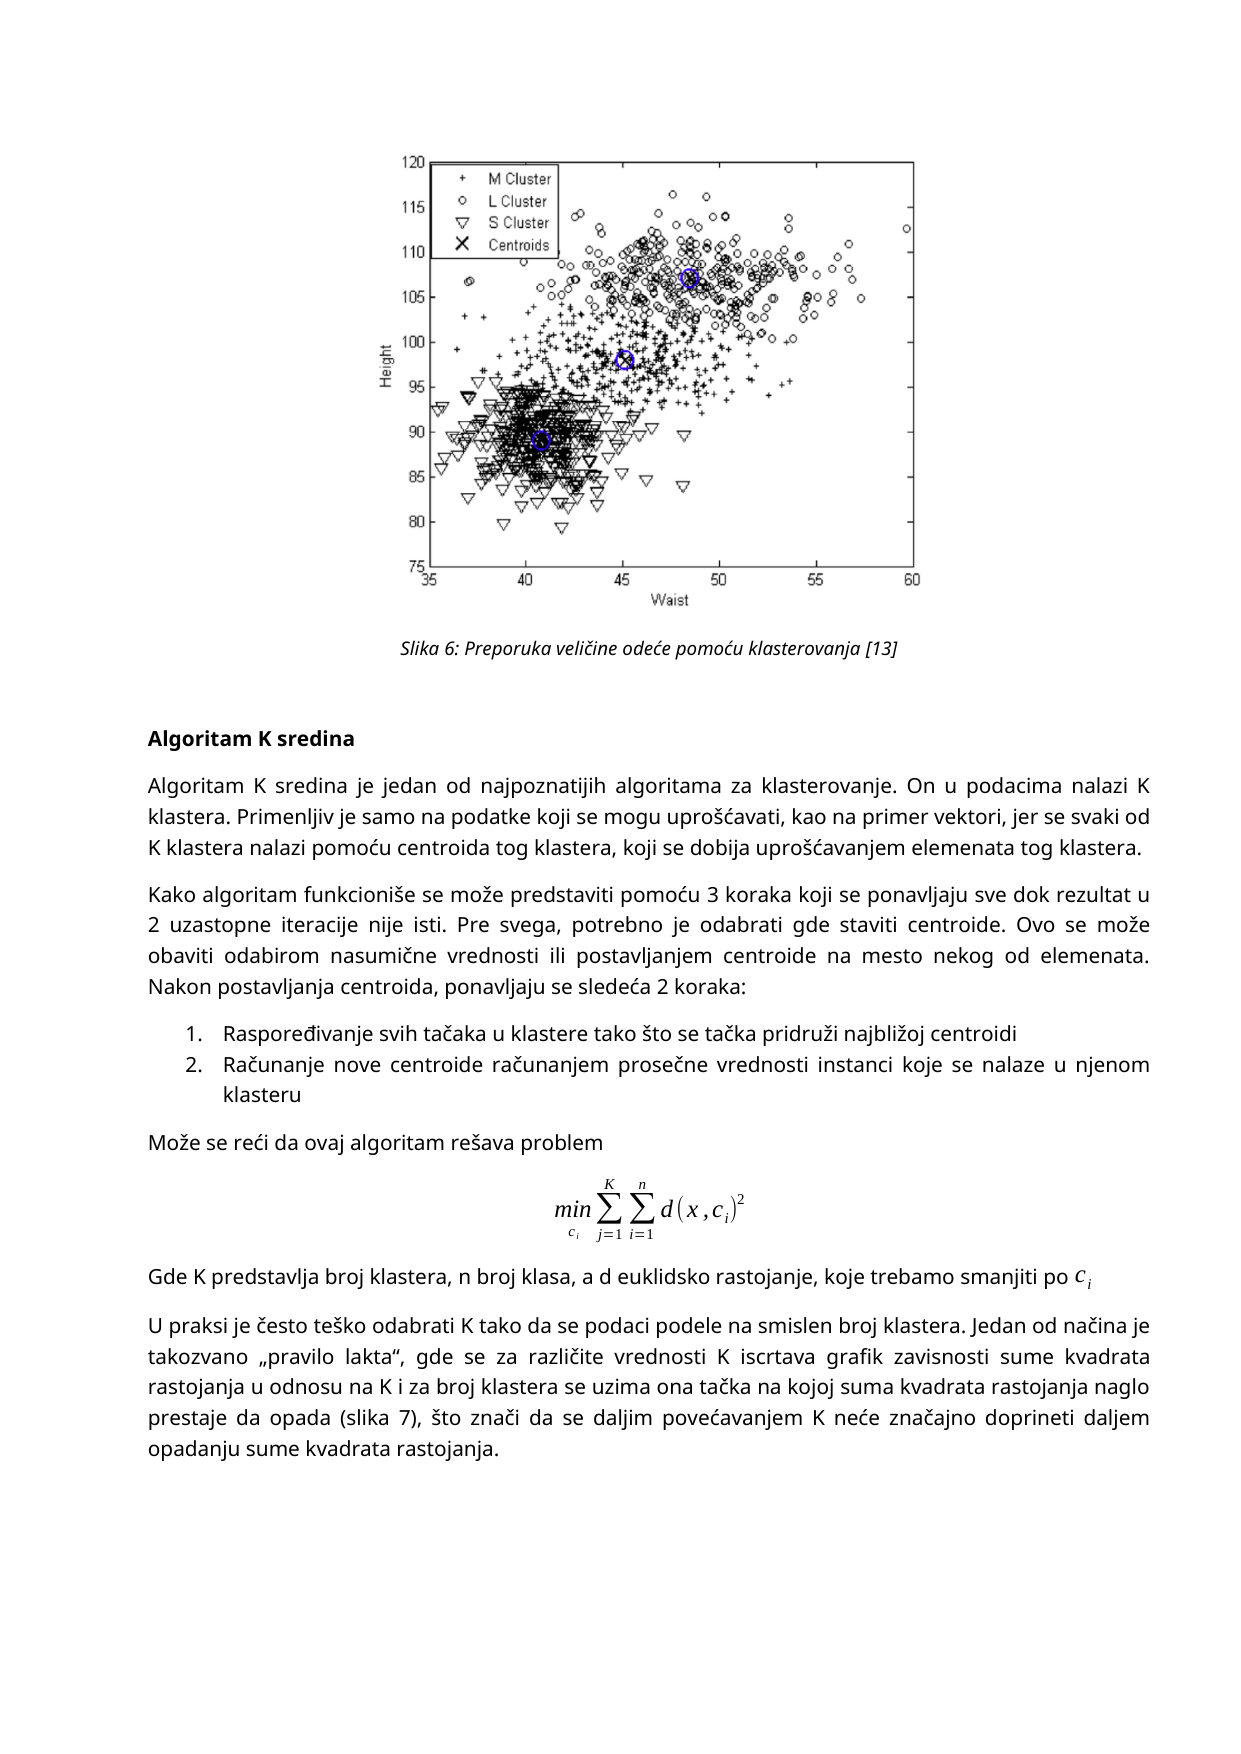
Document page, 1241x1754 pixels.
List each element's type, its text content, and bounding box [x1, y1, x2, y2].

picture [368, 147, 931, 617]
list Raspoređivanje svih tačaka u klastere tako što se tačka pridruži najbližoj centroidi [185, 1019, 1152, 1047]
text U praksi je često teško odabrati K tako da se podaci podele na smislen broj klastera. Jedan od načina je takozvano „pravilo lakta“, gde se za različite vrednosti K iscrtava grafik zavisnosti sume kvadrata rastojanja u odnosu na K i za broj klastera se uzima ona tačka na kojoj suma kvadrata rastojanja naglo prestaje da opada (slika 7), što znači da se daljim povećavanjem K neće značajno doprineti daljem opadanju sume kvadrata rastojanja. [148, 1311, 1152, 1462]
list Računanje nove centroide računanjem prosečne vrednosti instanci koje se nalaze u njenom klasteru [185, 1050, 1152, 1109]
text Kako algoritam funkcioniše se može predstaviti pomoću 3 koraka koji se ponavljaju sve dok rezultat u 2 uzastopne iteracije nije isti. Pre svega, potrebno je odabrati gde staviti centroide. Ovo se može obaviti odabirom nasumične vrednosti ili postavljanjem centroide na mesto nekog od elemenata. Nakon postavljanja centroida, ponavljaju se sledeća 2 koraka: [148, 880, 1152, 1000]
text Gde K predstavlja broj klastera, n broj klasa, a d euklidsko rastojanje, koje trebamo smanjiti po [148, 1261, 1152, 1292]
text Algoritam K sredina je jedan od najpoznatijih algoritama za klasterovanje. On u podacima nalazi K klastera. Primenljiv je samo na podatke koji se mogu uprošćavati, kao na primer vektori, jer se svaki od K klastera nalazi pomoću centroida tog klastera, koji se dobija uprošćavanjem elemenata tog klastera. [148, 771, 1152, 861]
subtitle Slika 6: Preporuka veličine odeće pomoću klasterovanja [13] [148, 636, 1152, 661]
subtitle Algoritam K sredina [148, 724, 1152, 752]
text Može se reći da ovaj algoritam rešava problem [148, 1128, 1152, 1156]
